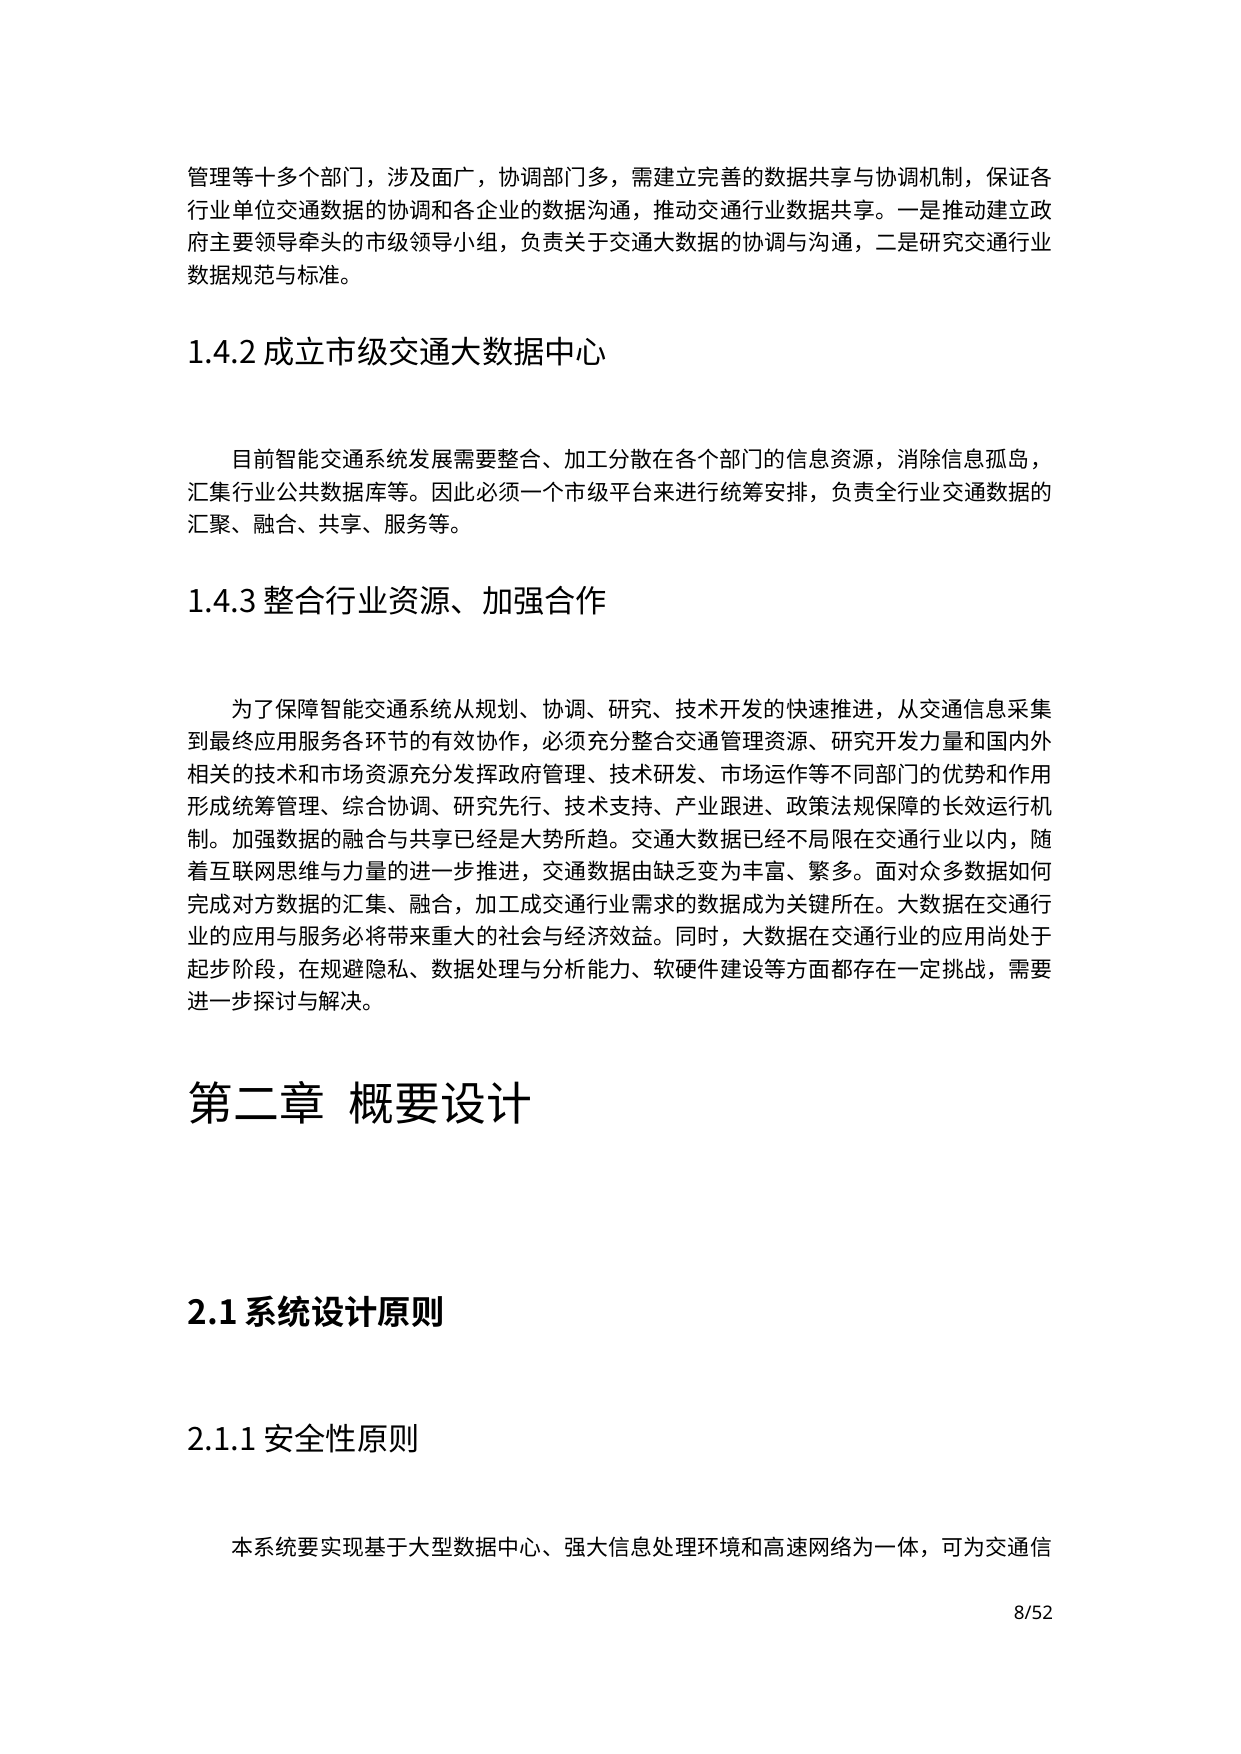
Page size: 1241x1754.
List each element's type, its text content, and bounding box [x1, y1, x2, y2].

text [187, 1529, 1053, 1562]
subtitle 1.4.3整合行业资源、加强合作 [187, 566, 1053, 631]
text 为了保障智能交通系统从规划、协调、研究、技术开发的快速推进，从交通信息采集到最终应用服务各环节的有效协作，必须充分整合交通管理资源、研究开发力量和国内外相关的技术和市场资源充分发挥政府管理、技术研发、市场运作等不同部门的优势和作用，形成统筹管理、综合协调、研究先行、技术支持、产业跟进、政策法规保障的长效运行机制。加强数据的融合与共享已经是大势所趋。交通大数据已经不局限在交通行业以内，随着互联网思维与力量的进一步推进，交通数据由缺乏变为丰富、繁多。面对众多数据如何完成对方数据的汇集、融合，加工成交通行业需求的数据成为关键所在。大数据在交通行业的应用与服务必将带来重大的社会与经济效益。同时，大数据在交通行业的应用尚处于起步阶段，在规避隐私、数据处理与分析能力、软硬件建设等方面都存在一定挑战，需要进一步探讨与解决。 [187, 691, 1053, 1016]
subtitle 2.1系统设计原则 [187, 1277, 1053, 1342]
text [187, 160, 1053, 290]
subtitle 2.1.1安全性原则 [187, 1404, 1053, 1469]
subtitle 概要设计 [187, 1052, 1053, 1149]
text 目前智能交通系统发展需要整合、加工分散在各个部门的信息资源，消除信息孤岛，汇集行业公共数据库等。因此必须一个市级平台来进行统筹安排，负责全行业交通数据的汇聚、融合、共享、服务等。 [187, 442, 1053, 539]
subtitle 1.4.2成立市级交通大数据中心 [187, 317, 1053, 382]
